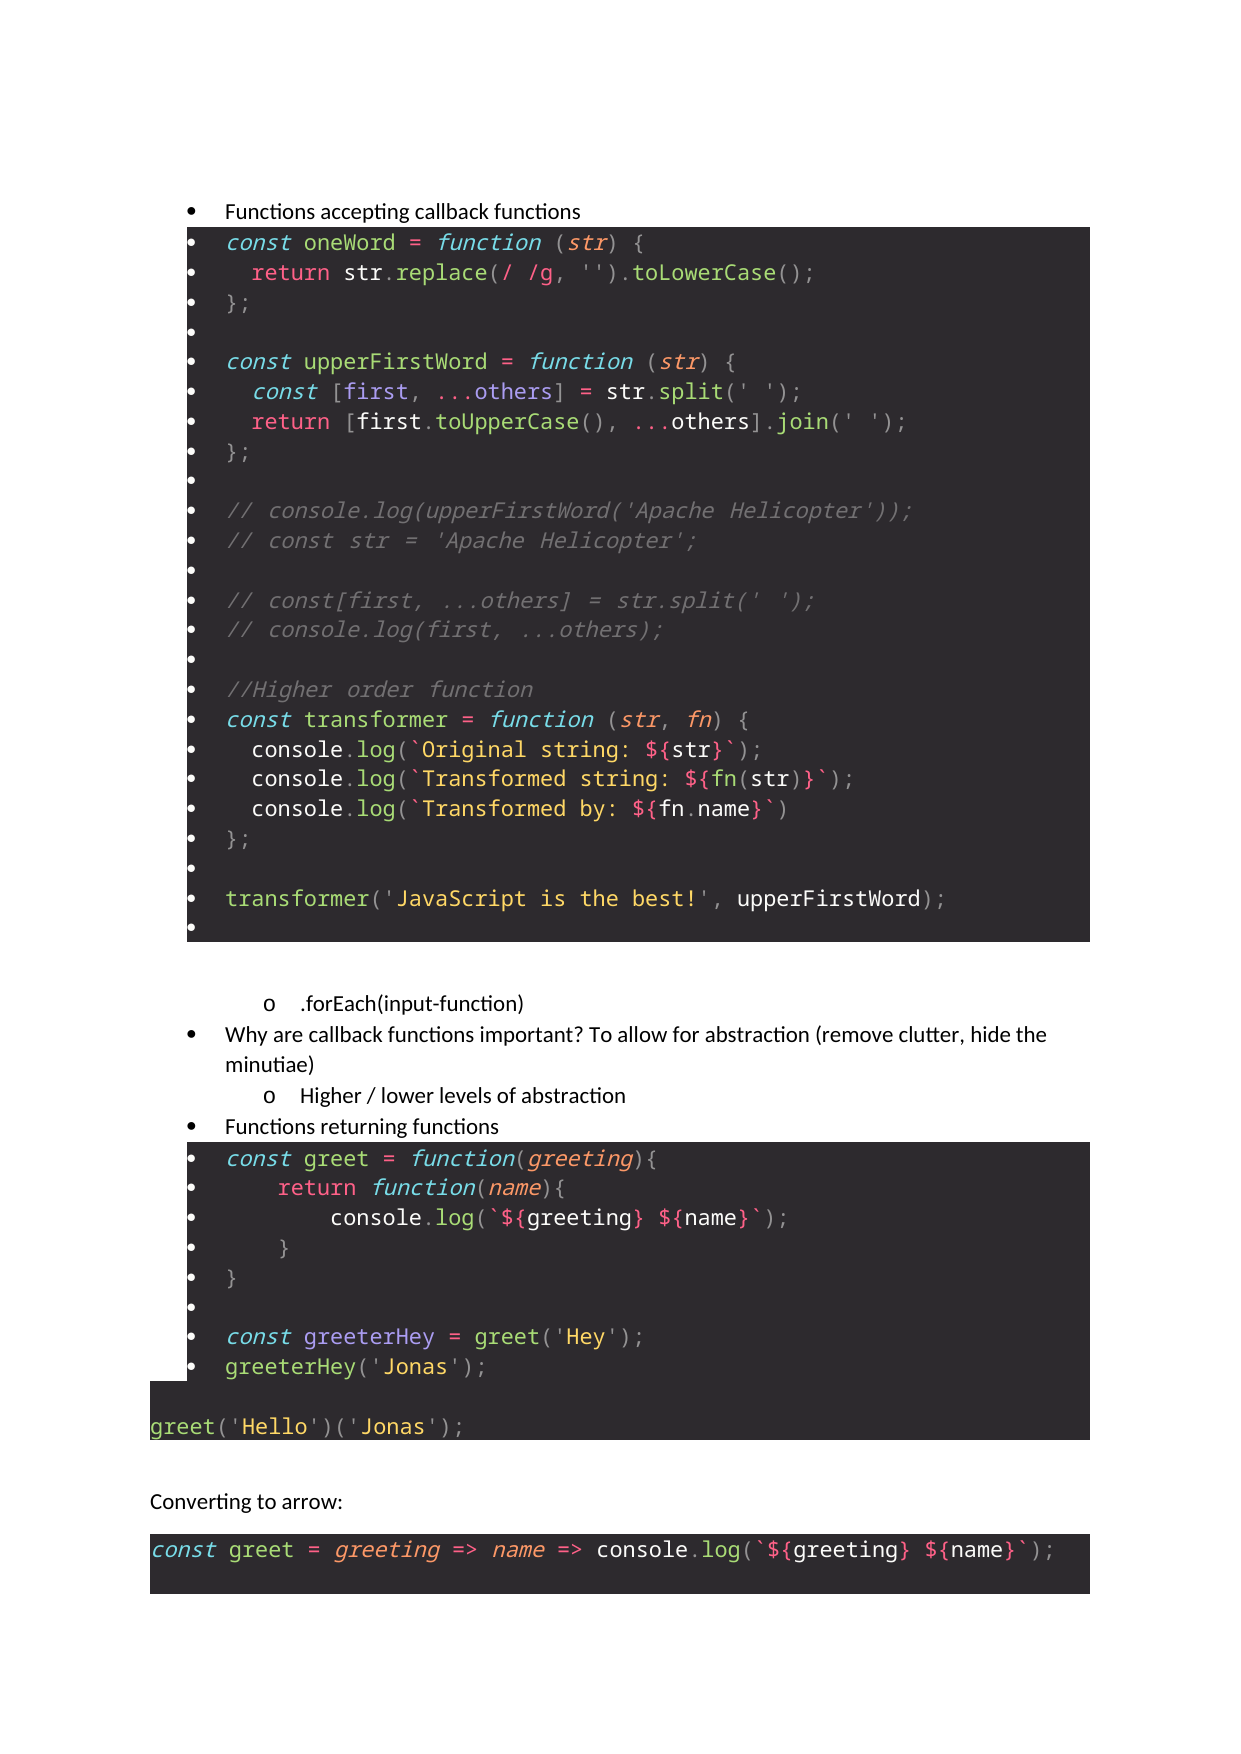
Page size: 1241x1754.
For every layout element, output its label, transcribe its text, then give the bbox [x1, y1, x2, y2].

list }; [187, 287, 1090, 316]
list } [187, 1232, 1090, 1262]
list console.log(`Transformed string: ${fn(str)}`); [187, 763, 1090, 793]
list //Higher order function [187, 674, 1090, 704]
list const transformer = function (str, fn) { [187, 704, 1090, 733]
list .forEach(input-function) [262, 989, 1090, 1018]
list }; [187, 823, 1090, 853]
list Why are callback functions important? To allow for abstraction (remove clutter, hide the minutiae) [187, 1020, 1090, 1079]
list // const[first, ...others] = str.split(' '); [187, 584, 1090, 614]
list const greet = function(greeting){ [187, 1142, 1090, 1172]
list Functions returning functions [187, 1112, 1090, 1140]
list return str.replace(/ /g, '').toLowerCase(); [187, 257, 1090, 287]
list const oneWord = function (str) { [187, 227, 1090, 257]
list console.log(`Transformed by: ${fn.name}`) [187, 793, 1090, 823]
list }; [187, 436, 1090, 465]
list const upperFirstWord = function (str) { [187, 346, 1090, 376]
list greeterHey('Jonas'); [187, 1351, 1090, 1381]
list return function(name){ [187, 1172, 1090, 1202]
list } [187, 1262, 1090, 1291]
text greet('Hello')('Jonas'); [150, 1411, 1090, 1440]
list transformer('JavaScript is the best!', upperFirstWord); [187, 882, 1090, 912]
list // const str = 'Apache Helicopter'; [187, 525, 1090, 555]
text Converting to arrow: [150, 1487, 1090, 1515]
list Higher / lower levels of abstraction [262, 1081, 1090, 1110]
list // console.log(first, ...others); [187, 614, 1090, 644]
text const greet = greeting => name => console.log(`${greeting} ${name}`); [150, 1534, 1090, 1564]
list console.log(`${greeting} ${name}`); [187, 1202, 1090, 1232]
list return [first.toUpperCase(), ...others].join(' '); [187, 406, 1090, 436]
list console.log(`Original string: ${str}`); [187, 733, 1090, 763]
list const [first, ...others] = str.split(' '); [187, 376, 1090, 406]
list Functions accepting callback functions [187, 197, 1090, 225]
list const greeterHey = greet('Hey'); [187, 1321, 1090, 1351]
list // console.log(upperFirstWord('Apache Helicopter')); [187, 495, 1090, 525]
